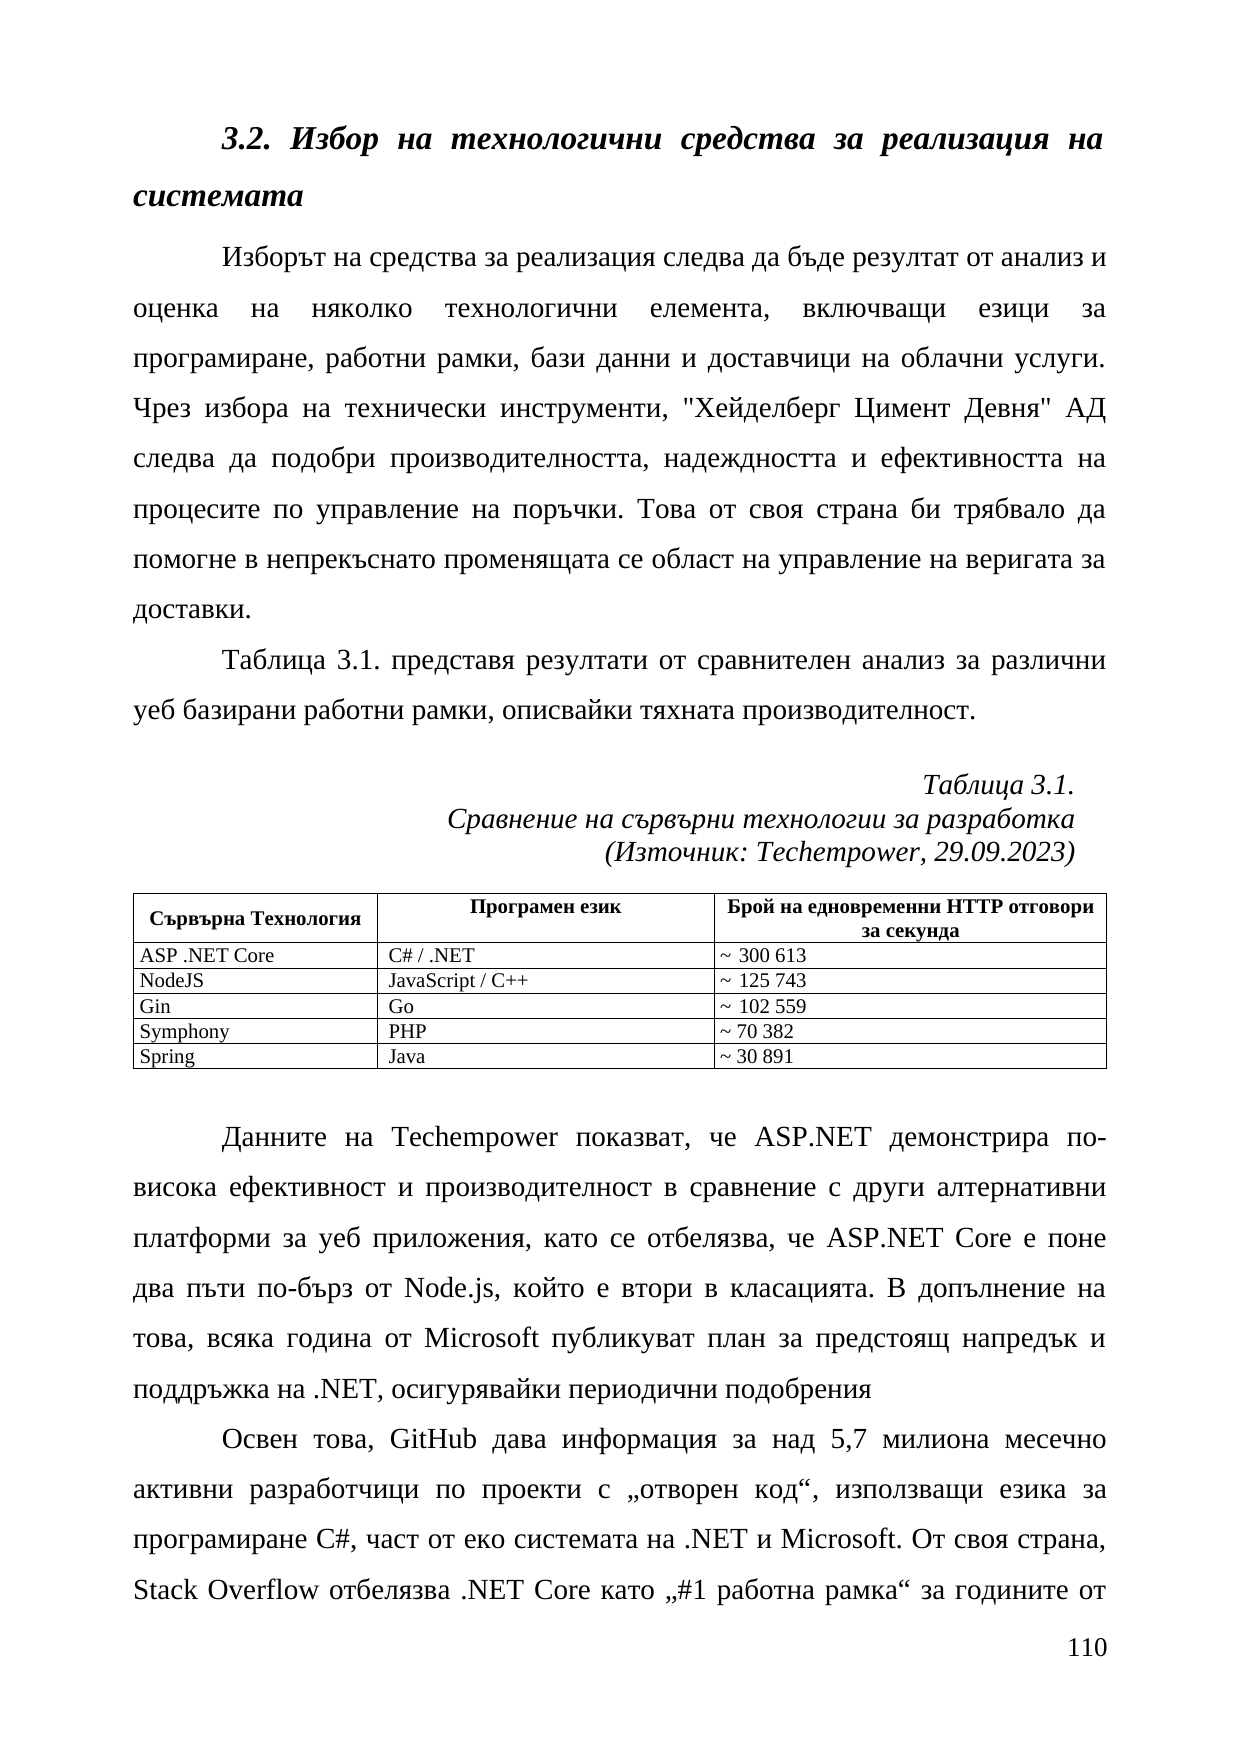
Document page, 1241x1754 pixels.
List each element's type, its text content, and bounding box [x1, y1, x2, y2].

title Таблица 3.1. Сравнение на сървърни технологии за разработка (Източник: Тechempower, 29.09.2023) [192, 767, 1078, 868]
text Данните на Techempower показват, че ASP.NET демонстрира по-висока ефективност и производителност в сравнение с други алтернативни платформи за уеб приложения, като се отбелязва, че ASP.NET Core е поне два пъти по-бърз от Node.js, който е втори в класацията. В допълнение на това, всяка година от Microsoft публикуват план за предстоящ напредък и поддръжка на .NET, осигурявайки периодични подобрения [133, 1119, 1107, 1404]
table_cell C# / .NET [378, 943, 714, 967]
table_cell Java [378, 1044, 714, 1068]
table_cell Symphony [134, 1019, 377, 1043]
table_cell ~ 102 559 [715, 994, 1106, 1018]
text Изборът на средства за реализация следва да бъде резултат от анализ и оценка на няколко технологични елемента, включващи езици за програмиране, работни рамки, бази данни и доставчици на облачни услуги. Чрез избора на технически инструменти, "Хейделберг Цимент Девня" АД следва да подобри производителността, надеждността и ефективността на процесите по управление на поръчки. Това от своя страна би трябвало да помогне в непрекъснато променящата се област на управление на веригата за доставки. [133, 239, 1107, 625]
table_cell Spring [134, 1044, 377, 1068]
table_cell ASP .NET Core [134, 943, 377, 967]
text Таблица 3.1. представя резултати от сравнителен анализ за различни уеб базирани работни рамки, описвайки тяхната производителност. [133, 642, 1107, 726]
table_cell ~ 125 743 [715, 969, 1106, 992]
table_header Брой на едновременни HTTP отговори за секунда [715, 894, 1106, 942]
table_cell NodeJS [134, 969, 377, 992]
table_cell PHP [378, 1019, 714, 1043]
table_cell ~ 30 891 [715, 1044, 1106, 1068]
table_cell Gin [134, 994, 377, 1018]
table_cell Go [378, 994, 714, 1018]
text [133, 1421, 1107, 1606]
table_cell ~ 70 382 [715, 1019, 1106, 1043]
table_cell ~ 300 613 [715, 943, 1106, 967]
subtitle 3.2. Избор на технологични средства за реализация на системата [133, 118, 1107, 214]
table_cell JavaScript / C++ [378, 969, 714, 992]
table_header Сървърна Технология [134, 894, 377, 942]
table_header Програмен език [378, 894, 714, 942]
